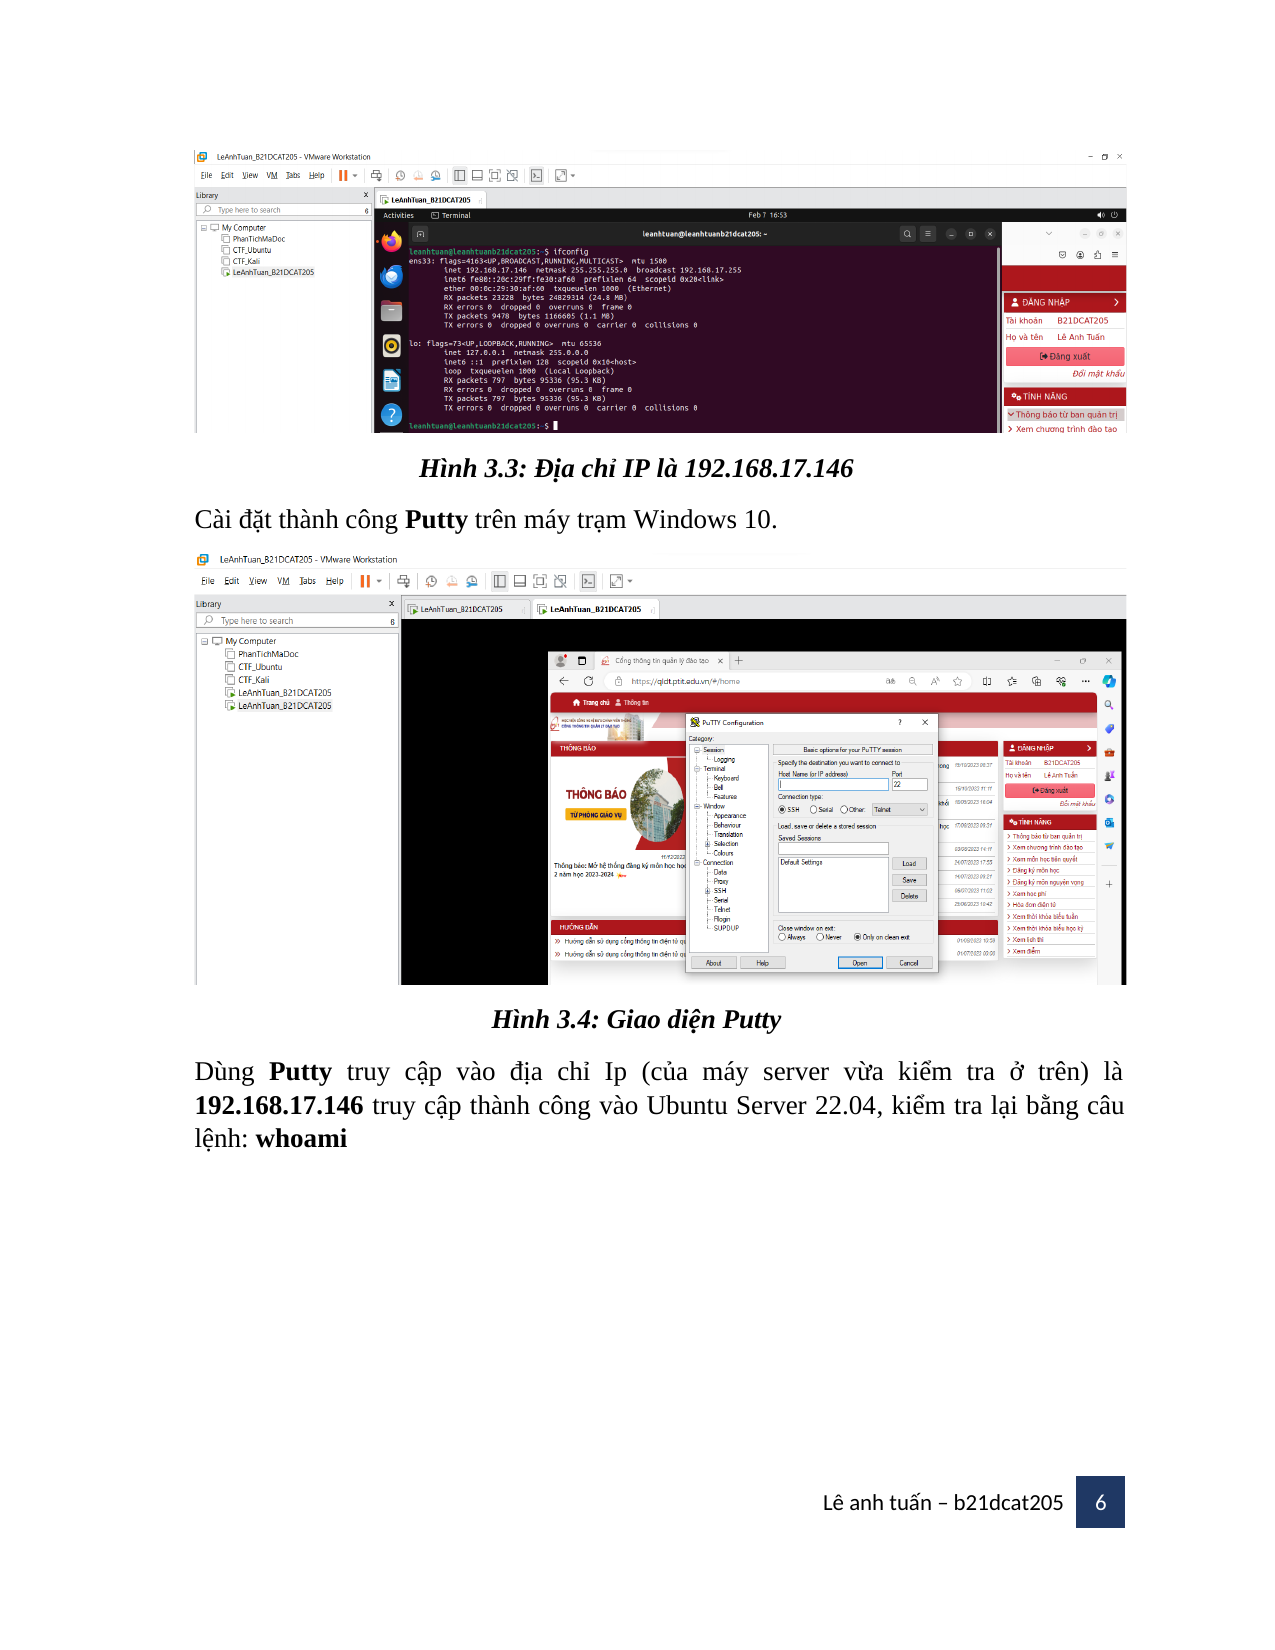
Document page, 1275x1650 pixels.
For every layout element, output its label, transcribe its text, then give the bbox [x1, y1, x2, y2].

text Hình 3.3: Địa chỉ IP là 192.168.17.146 [150, 452, 1125, 483]
text Hình 3.4: Giao diện Putty [150, 1003, 1125, 1034]
text Dùng Putty truy cập vào địa chỉ Ip (của máy server vừa kiểm tra ở trên) là 192.168.17.146 truy cập thành công vào Ubuntu Server 22.04, kiểm tra lại bằng câu lệnh: whoami [194, 1055, 1125, 1154]
text Cài đặt thành công Putty trên máy trạm Windows 10. [194, 504, 1125, 535]
picture [194, 150, 1127, 433]
picture [194, 553, 1127, 985]
